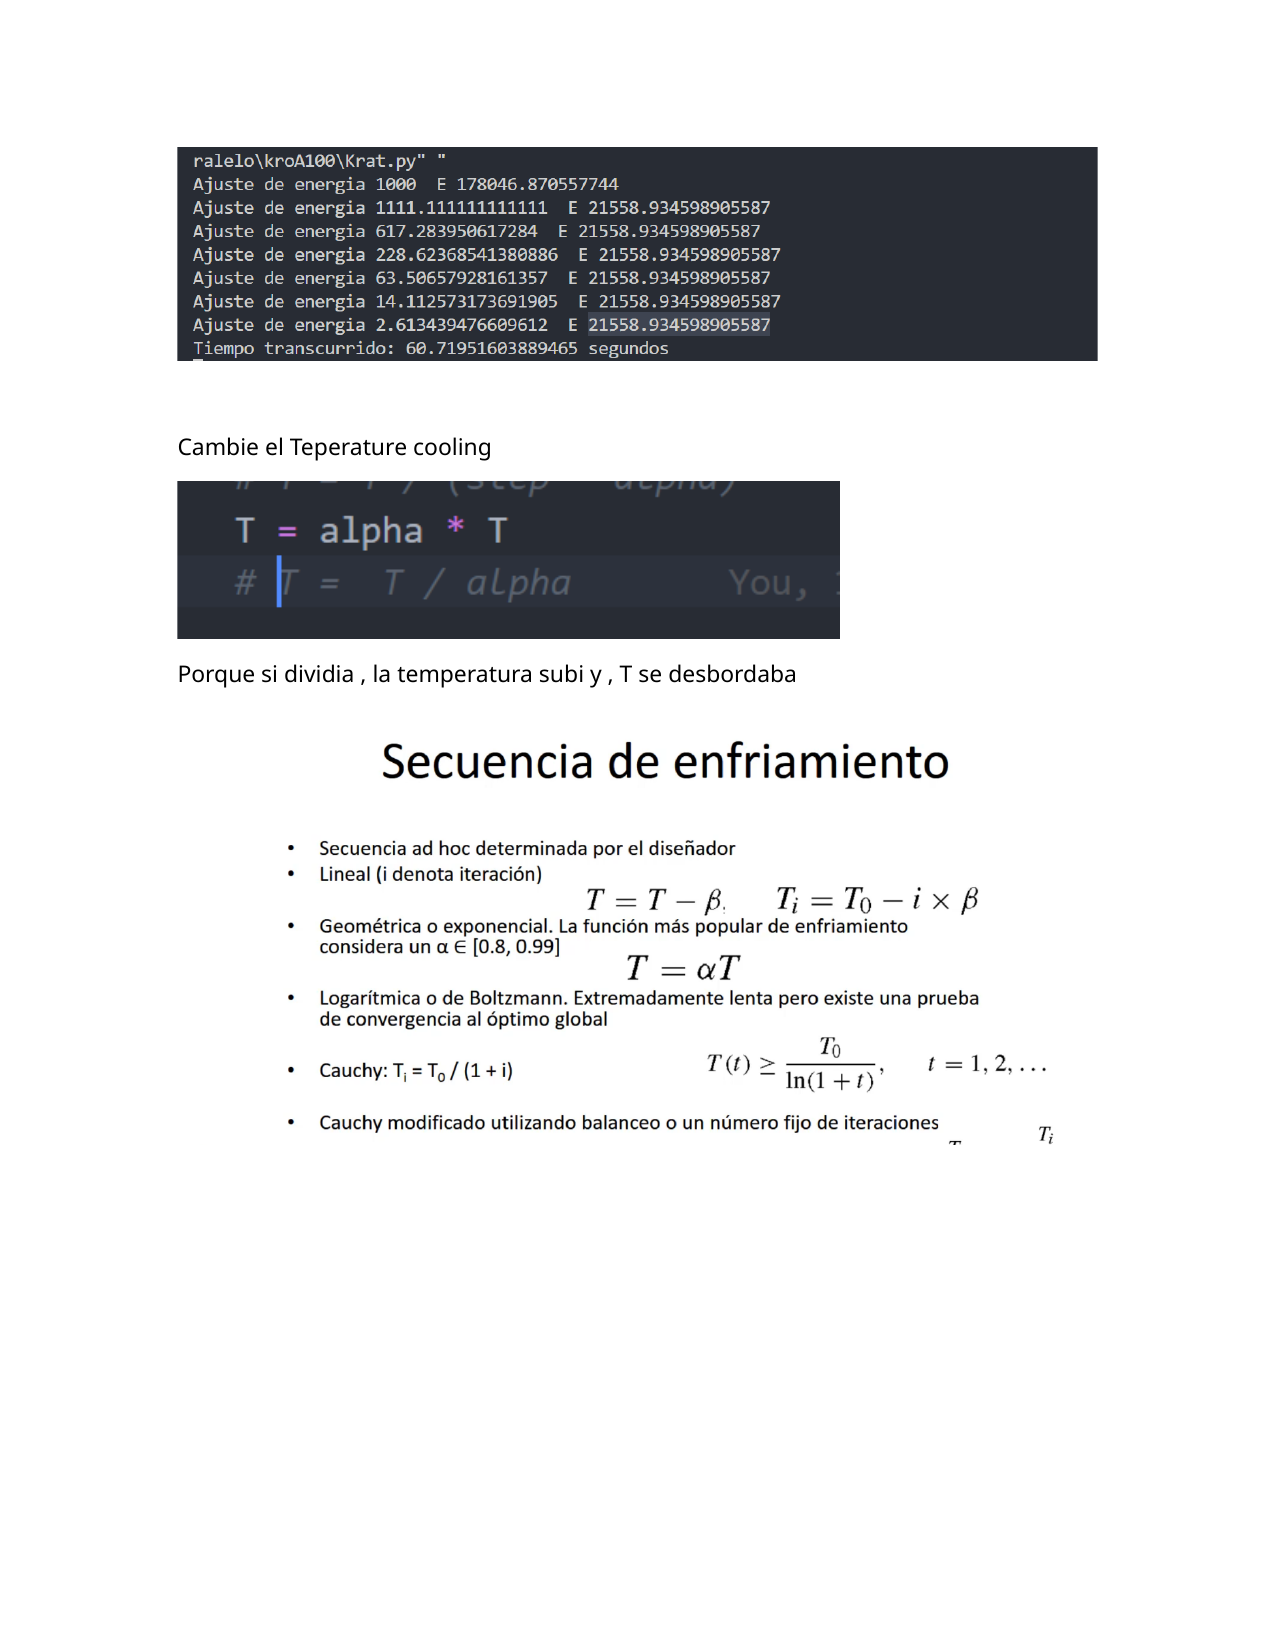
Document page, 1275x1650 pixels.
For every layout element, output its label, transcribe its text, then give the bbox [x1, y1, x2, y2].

picture [177, 481, 840, 639]
picture [177, 147, 1098, 361]
text Porque si dividia , la temperatura subi y , T se desbordaba [177, 658, 1098, 689]
text Cambie el Teperature cooling [177, 431, 1098, 462]
picture [177, 708, 1098, 1145]
